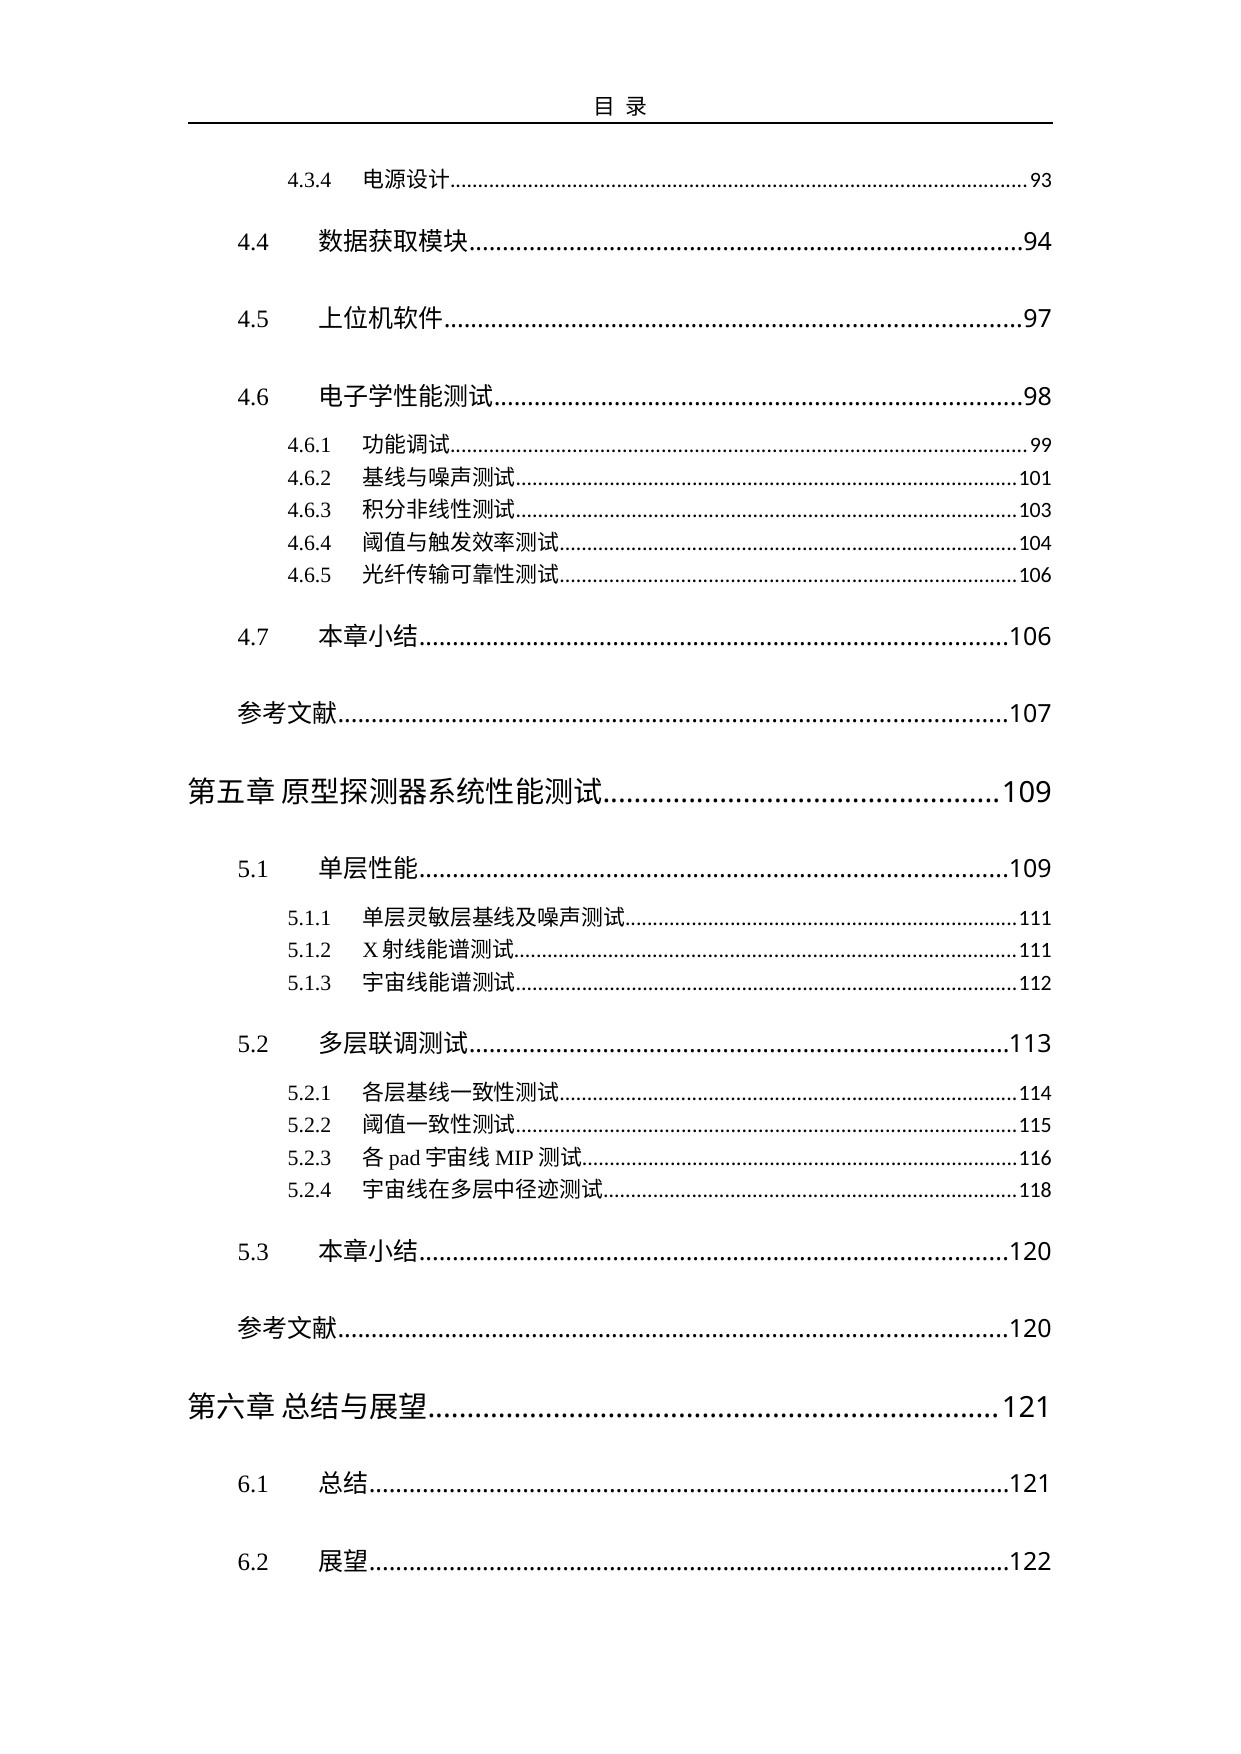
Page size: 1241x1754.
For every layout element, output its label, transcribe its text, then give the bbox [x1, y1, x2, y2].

text 6.1 总结 121 [237, 1449, 1053, 1514]
text 参考文献 120 [237, 1294, 1053, 1359]
text 4.3.4 电源设计 93 [287, 162, 1053, 194]
text 4.6 电子学性能测试 98 [237, 362, 1053, 427]
text 参考文献 107 [237, 679, 1053, 744]
text 4.4 数据获取模块 94 [237, 207, 1053, 272]
text 4.6.5 光纤传输可靠性测试 106 [287, 557, 1053, 589]
text 5.2 多层联调测试 113 [237, 1009, 1053, 1074]
text 5.2.4 宇宙线在多层中径迹测试 118 [287, 1172, 1053, 1204]
text 5.3 本章小结 120 [237, 1217, 1053, 1282]
text 5.1.2 X射线能谱测试 111 [287, 932, 1053, 964]
text 5.2.2 阈值一致性测试 115 [287, 1107, 1053, 1139]
text 6.2 展望 122 [237, 1527, 1053, 1592]
text 4.6.3 积分非线性测试 103 [287, 492, 1053, 524]
text 4.7 本章小结 106 [237, 602, 1053, 667]
text 5.1.3 宇宙线能谱测试 112 [287, 964, 1053, 997]
text 5.1.1 单层灵敏层基线及噪声测试 111 [287, 899, 1053, 932]
text 4.6.2 基线与噪声测试 101 [287, 459, 1053, 492]
text 4.5 上位机软件 97 [237, 284, 1053, 349]
text 4.6.1 功能调试 99 [287, 427, 1053, 459]
text 5.2.3 各pad宇宙线MIP测试 116 [287, 1139, 1053, 1172]
text 4.6.4 阈值与触发效率测试 104 [287, 524, 1053, 557]
text 第六章 总结与展望 121 [187, 1372, 1053, 1437]
text 第五章 原型探测器系统性能测试 109 [187, 757, 1053, 822]
text 5.1 单层性能 109 [237, 834, 1053, 899]
text 5.2.1 各层基线一致性测试 114 [287, 1074, 1053, 1107]
